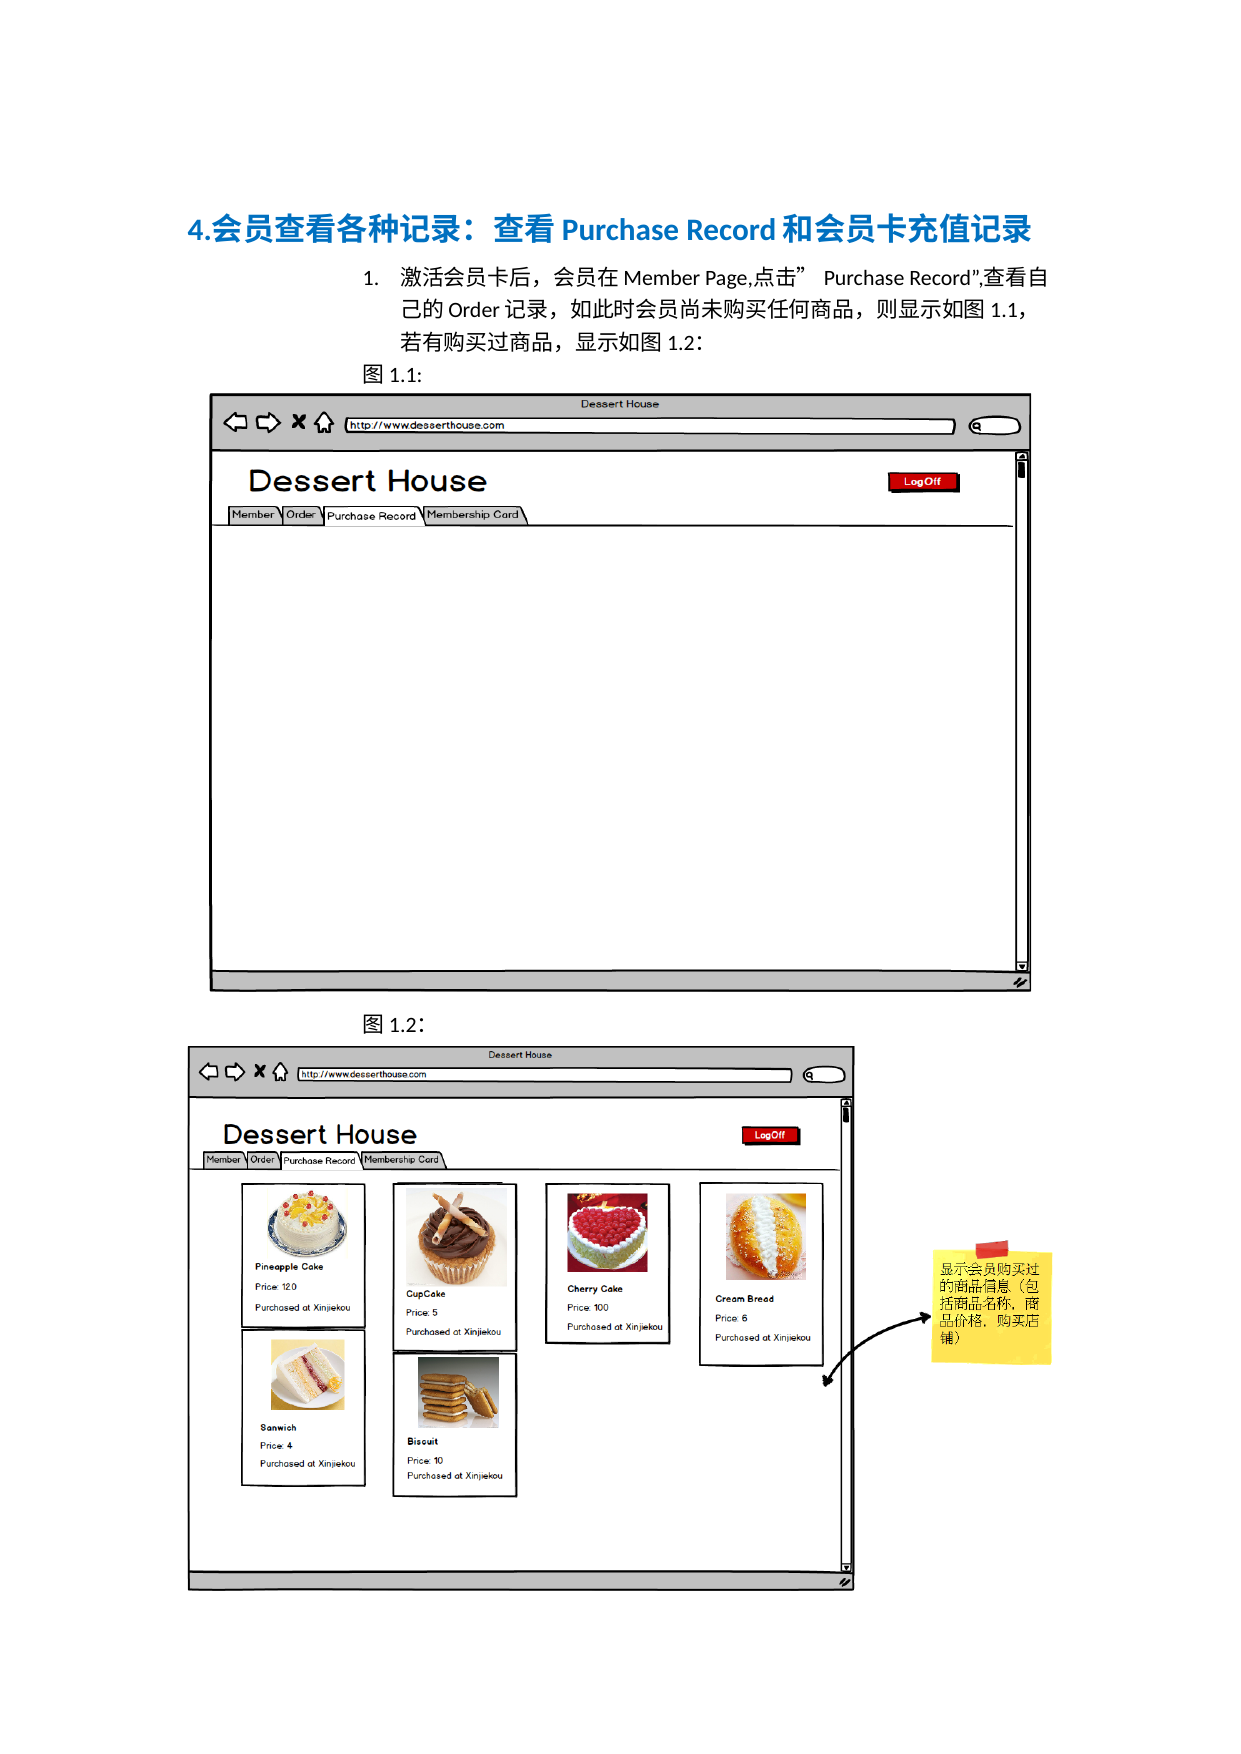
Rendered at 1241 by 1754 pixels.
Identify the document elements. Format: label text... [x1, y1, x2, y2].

list 图1.2： [362, 1007, 1053, 1039]
text 4.会员查看各种记录：查看Purchase Record和会员卡充值记录 [187, 194, 1053, 259]
list 激活会员卡后，会员在Member Page,点击” Purchase Record”,查看自己的Order记录，如此时会员尚未购买任何商品，则显示如图1.1，若有购买过商品，显示如图1.2： [362, 259, 1053, 357]
list 图1.1: [362, 357, 1053, 389]
picture [187, 1046, 1053, 1591]
picture [209, 393, 1032, 992]
